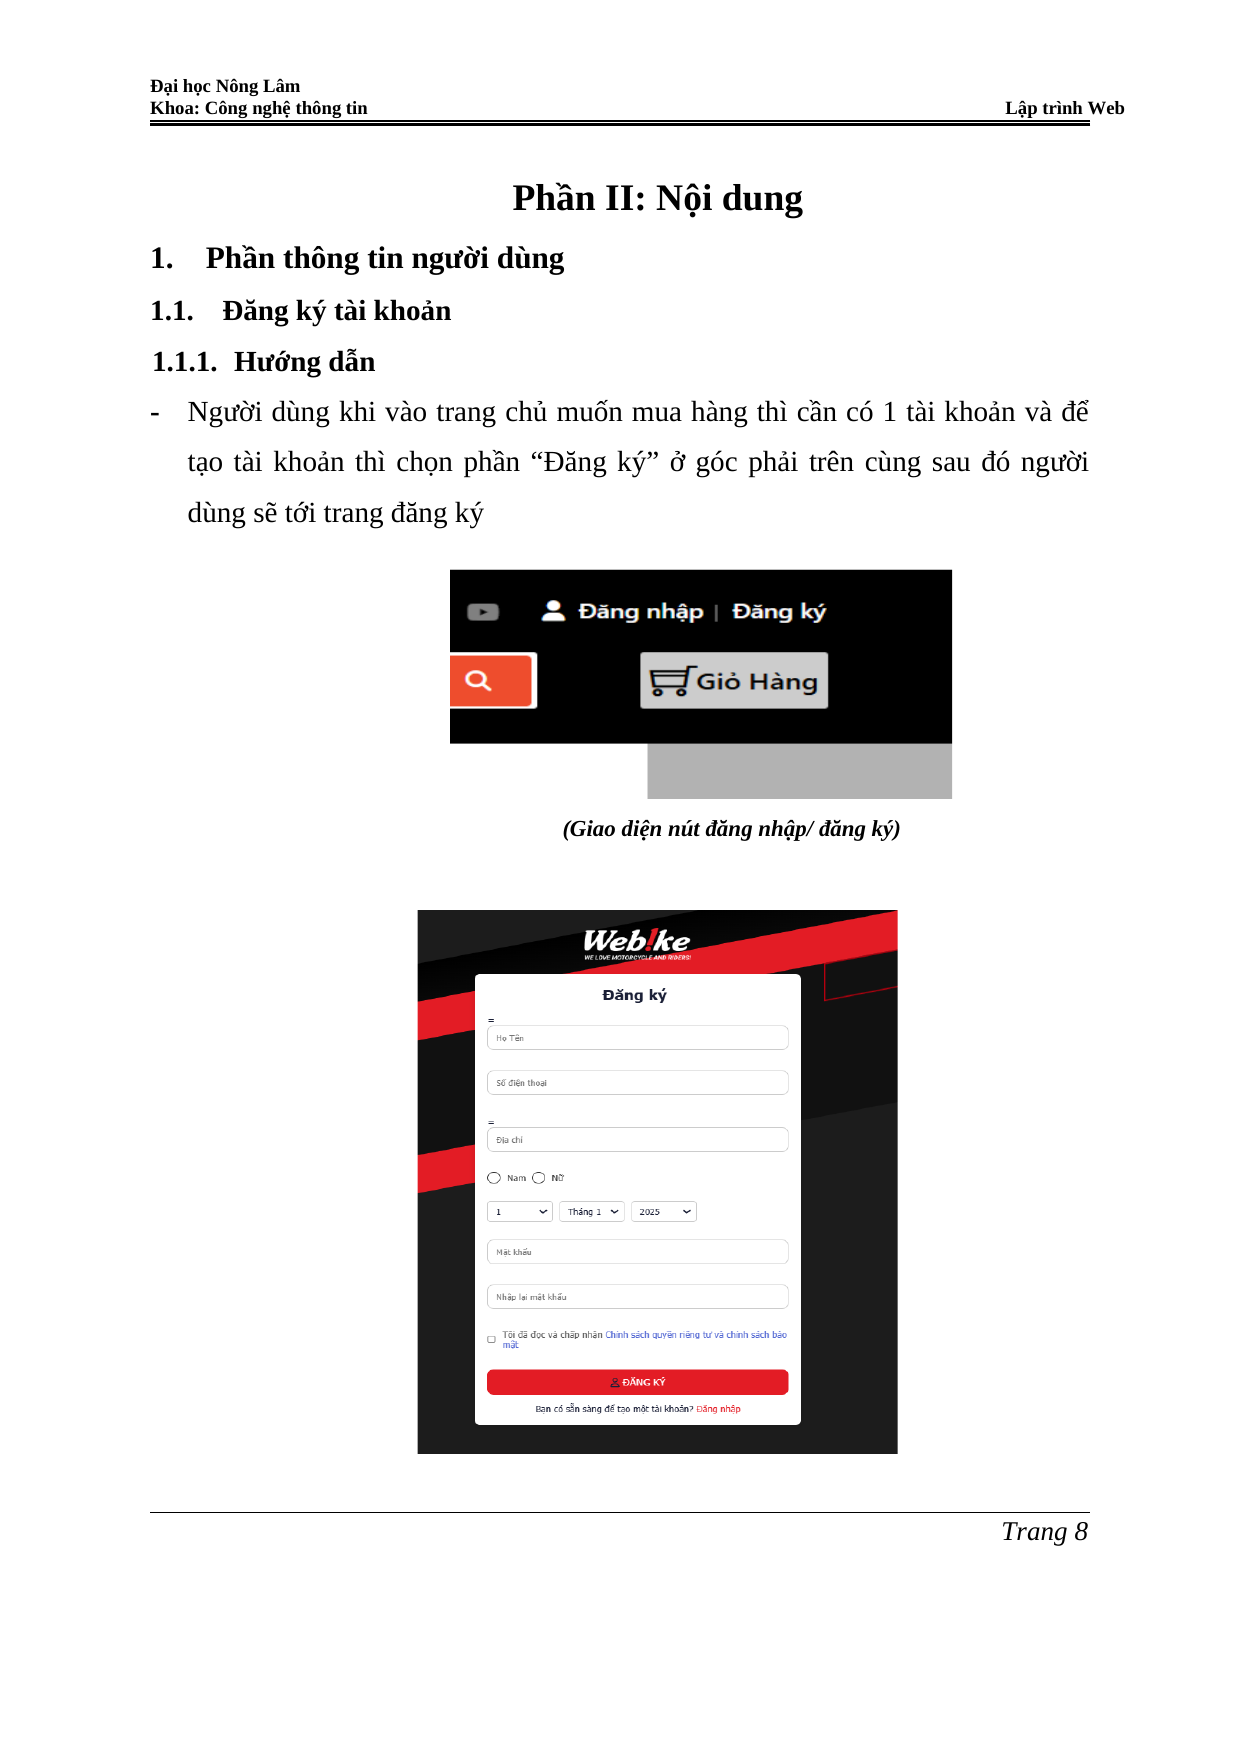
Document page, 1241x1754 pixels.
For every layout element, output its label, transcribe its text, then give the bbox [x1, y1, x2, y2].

list Người dùng khi vào trang chủ muốn mua hàng thì cần có 1 tài khoản và để tạo tài khoản thì chọn phần “Đăng ký” ở góc phải trên cùng sau đó người dùng sẽ tới trang đăng ký [150, 394, 1090, 528]
picture [417, 910, 898, 1454]
list Phần thông tin người dùng [150, 240, 1090, 276]
list Đăng ký tài khoản [150, 293, 1090, 327]
list Hướng dẫn [217, 344, 1090, 377]
list (Giao diện nút đăng nhập/ đăng ký) [337, 814, 1090, 841]
picture [450, 545, 953, 799]
subtitle Phần II: Nội dung [150, 175, 1090, 218]
